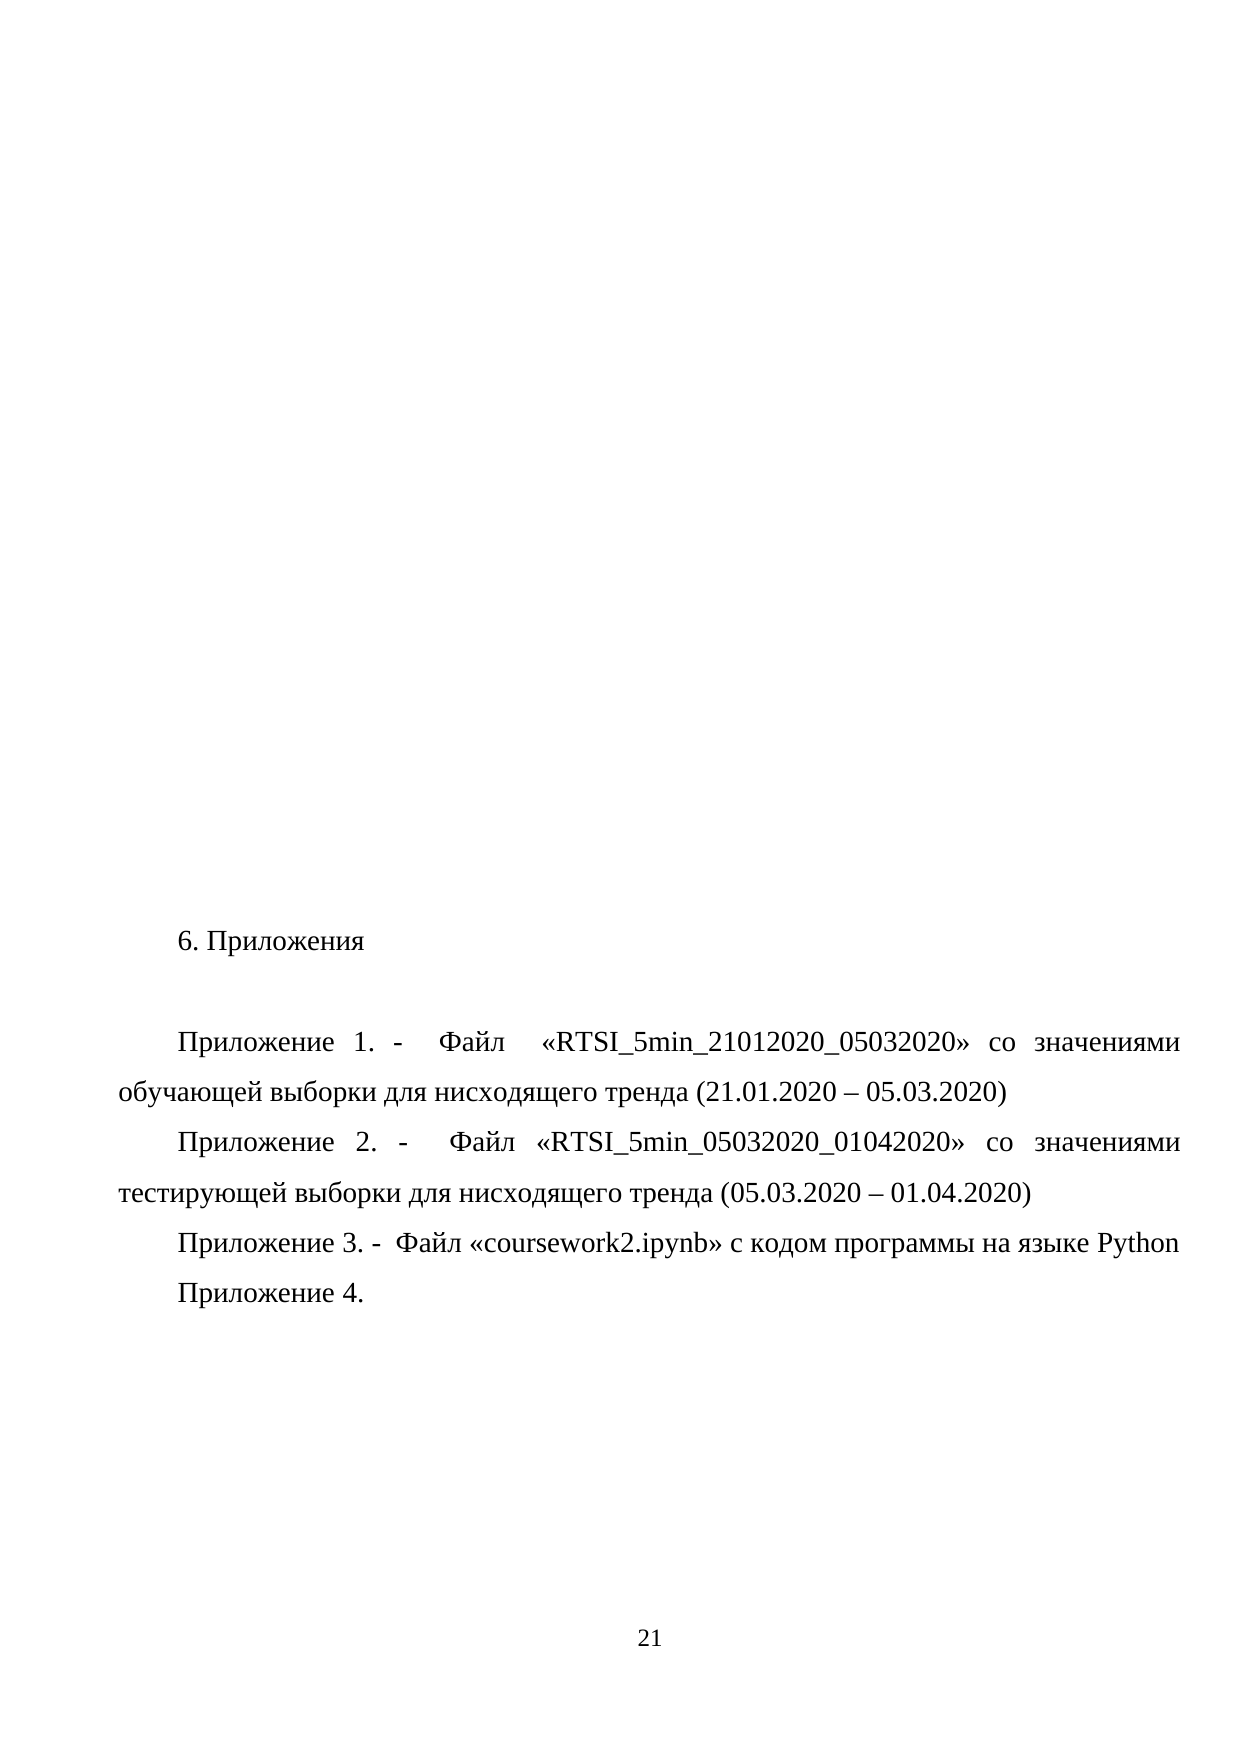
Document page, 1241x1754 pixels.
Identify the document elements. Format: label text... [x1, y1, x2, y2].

text Приложение 3. - Файл «coursework2.ipynb» с кодом программы на языке Python [118, 1225, 1181, 1258]
text Приложение 1. - Файл «RTSI_5min_21012020_05032020» со значениями обучающей выборки для нисходящего тренда (21.01.2020 – 05.03.2020) [118, 1024, 1181, 1108]
text Приложение 2. - Файл «RTSI_5min_05032020_01042020» со значениями тестирующей выборки для нисходящего тренда (05.03.2020 – 01.04.2020) [118, 1124, 1181, 1208]
text Приложение 4. [118, 1275, 1181, 1309]
text 6. Приложения [118, 923, 1181, 957]
